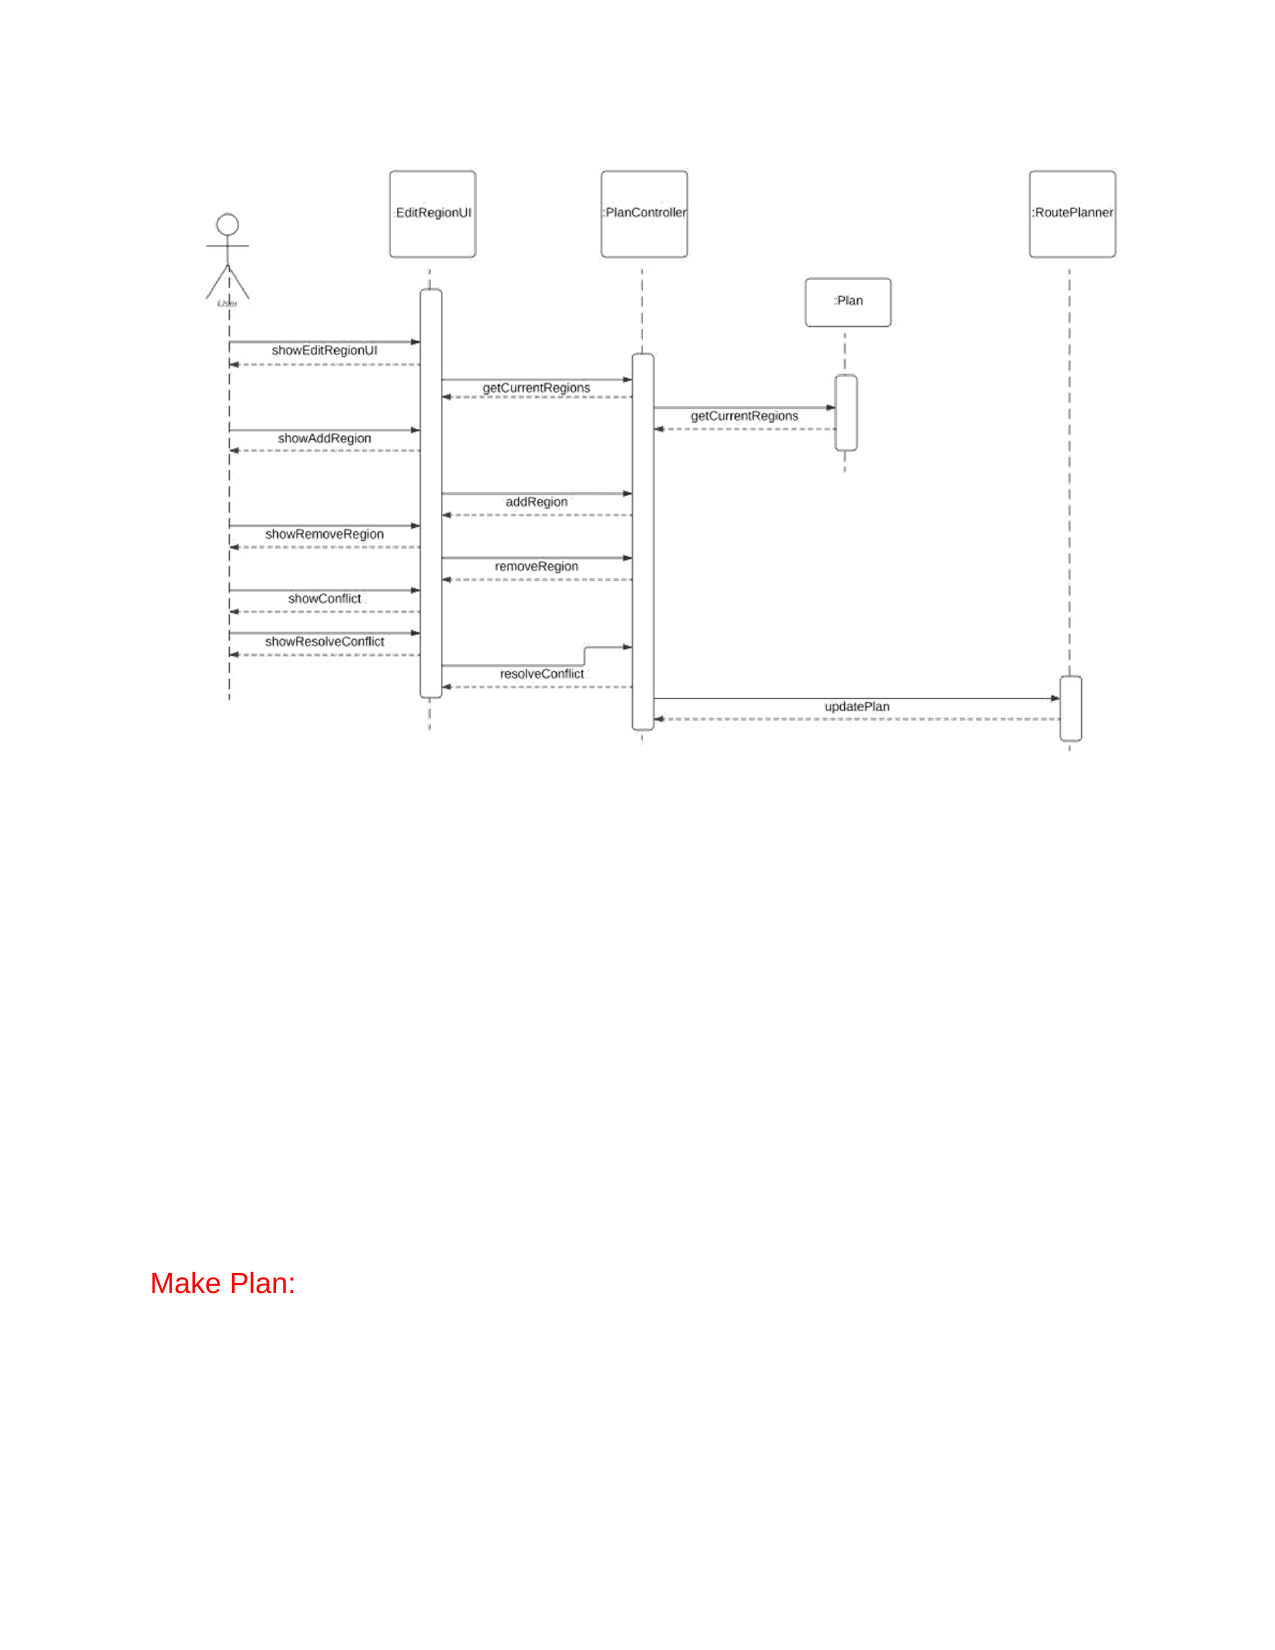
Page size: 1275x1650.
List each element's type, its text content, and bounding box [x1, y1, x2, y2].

picture [150, 150, 1125, 773]
text Make Plan: [150, 1266, 1125, 1300]
